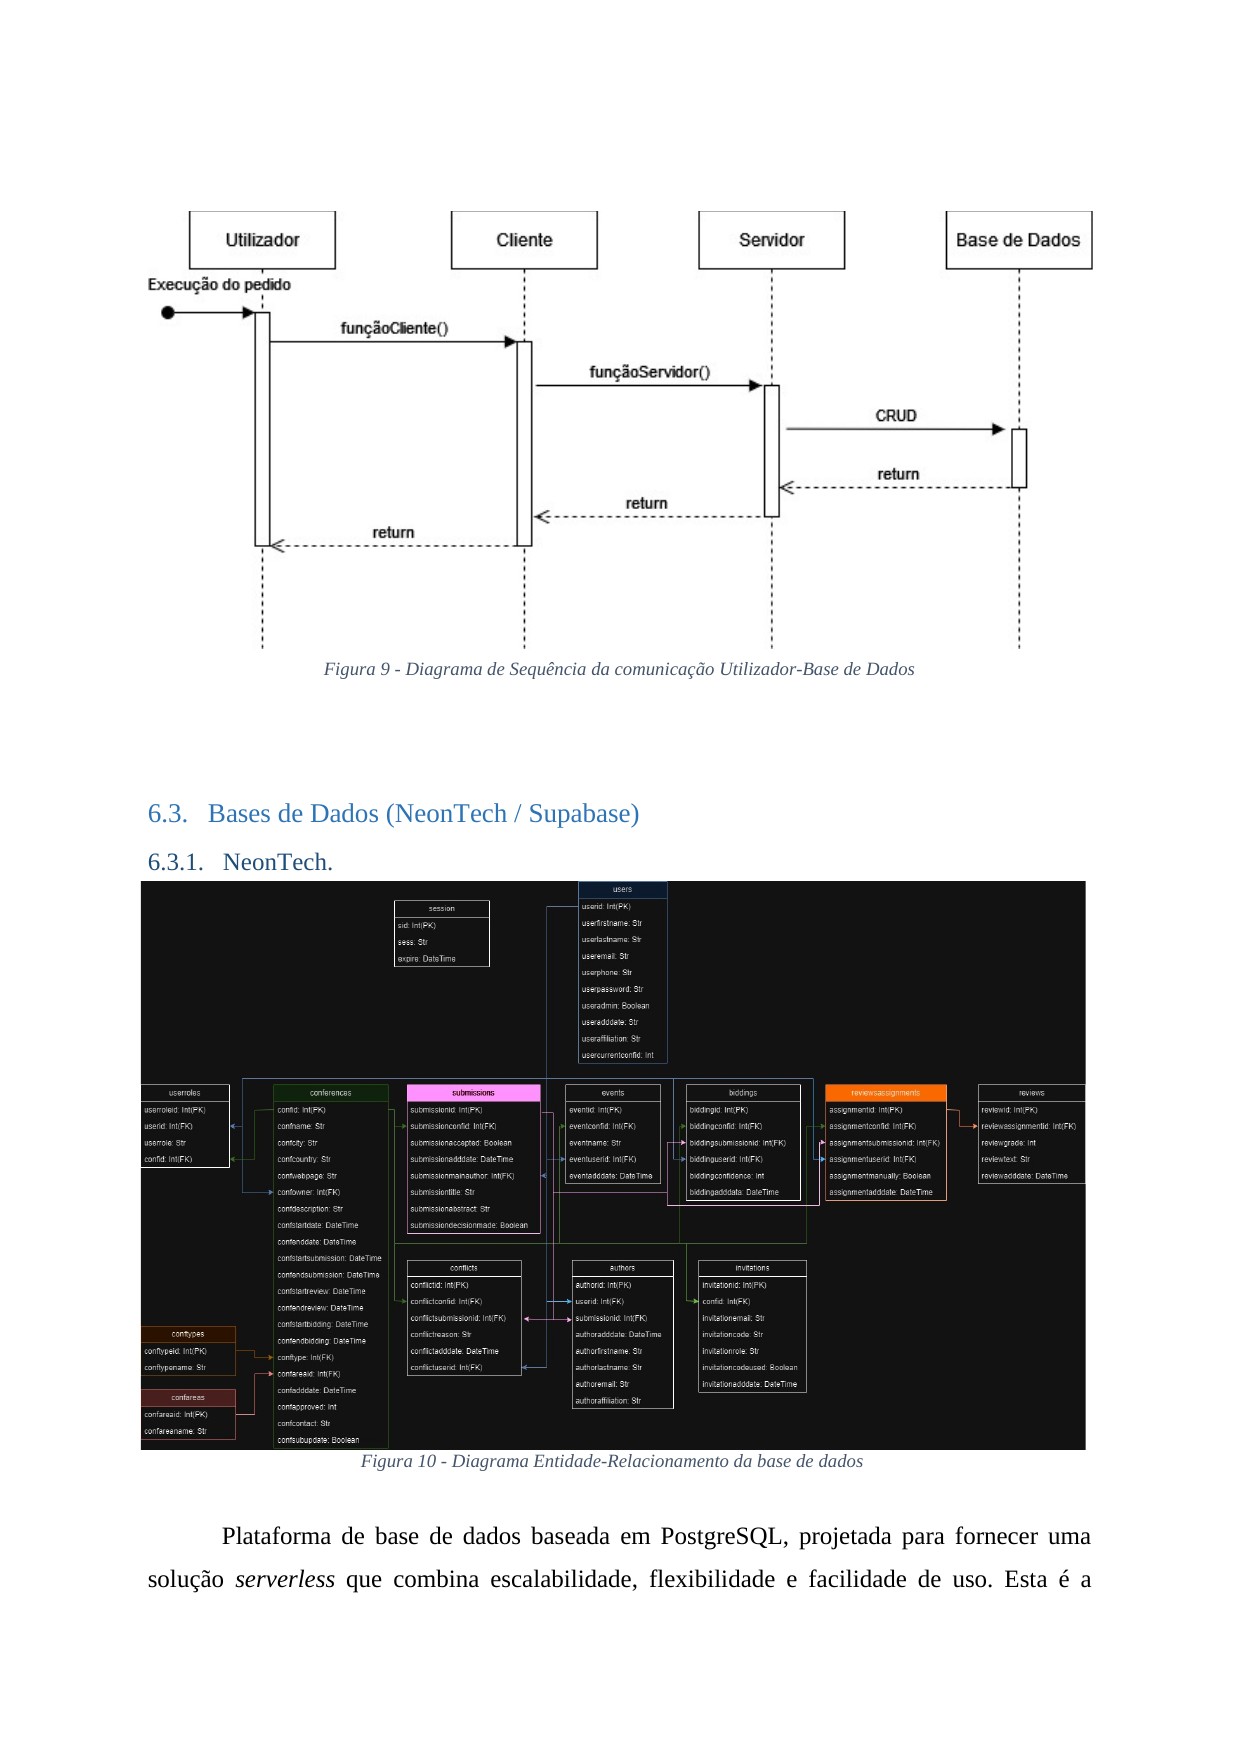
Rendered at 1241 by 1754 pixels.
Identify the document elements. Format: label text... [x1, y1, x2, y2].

subtitle NeonTech. [148, 847, 1092, 876]
subtitle Bases de Dados (NeonTech / Supabase) [148, 797, 1092, 828]
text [148, 1521, 1092, 1593]
picture [140, 881, 1086, 1450]
picture [147, 211, 1093, 649]
